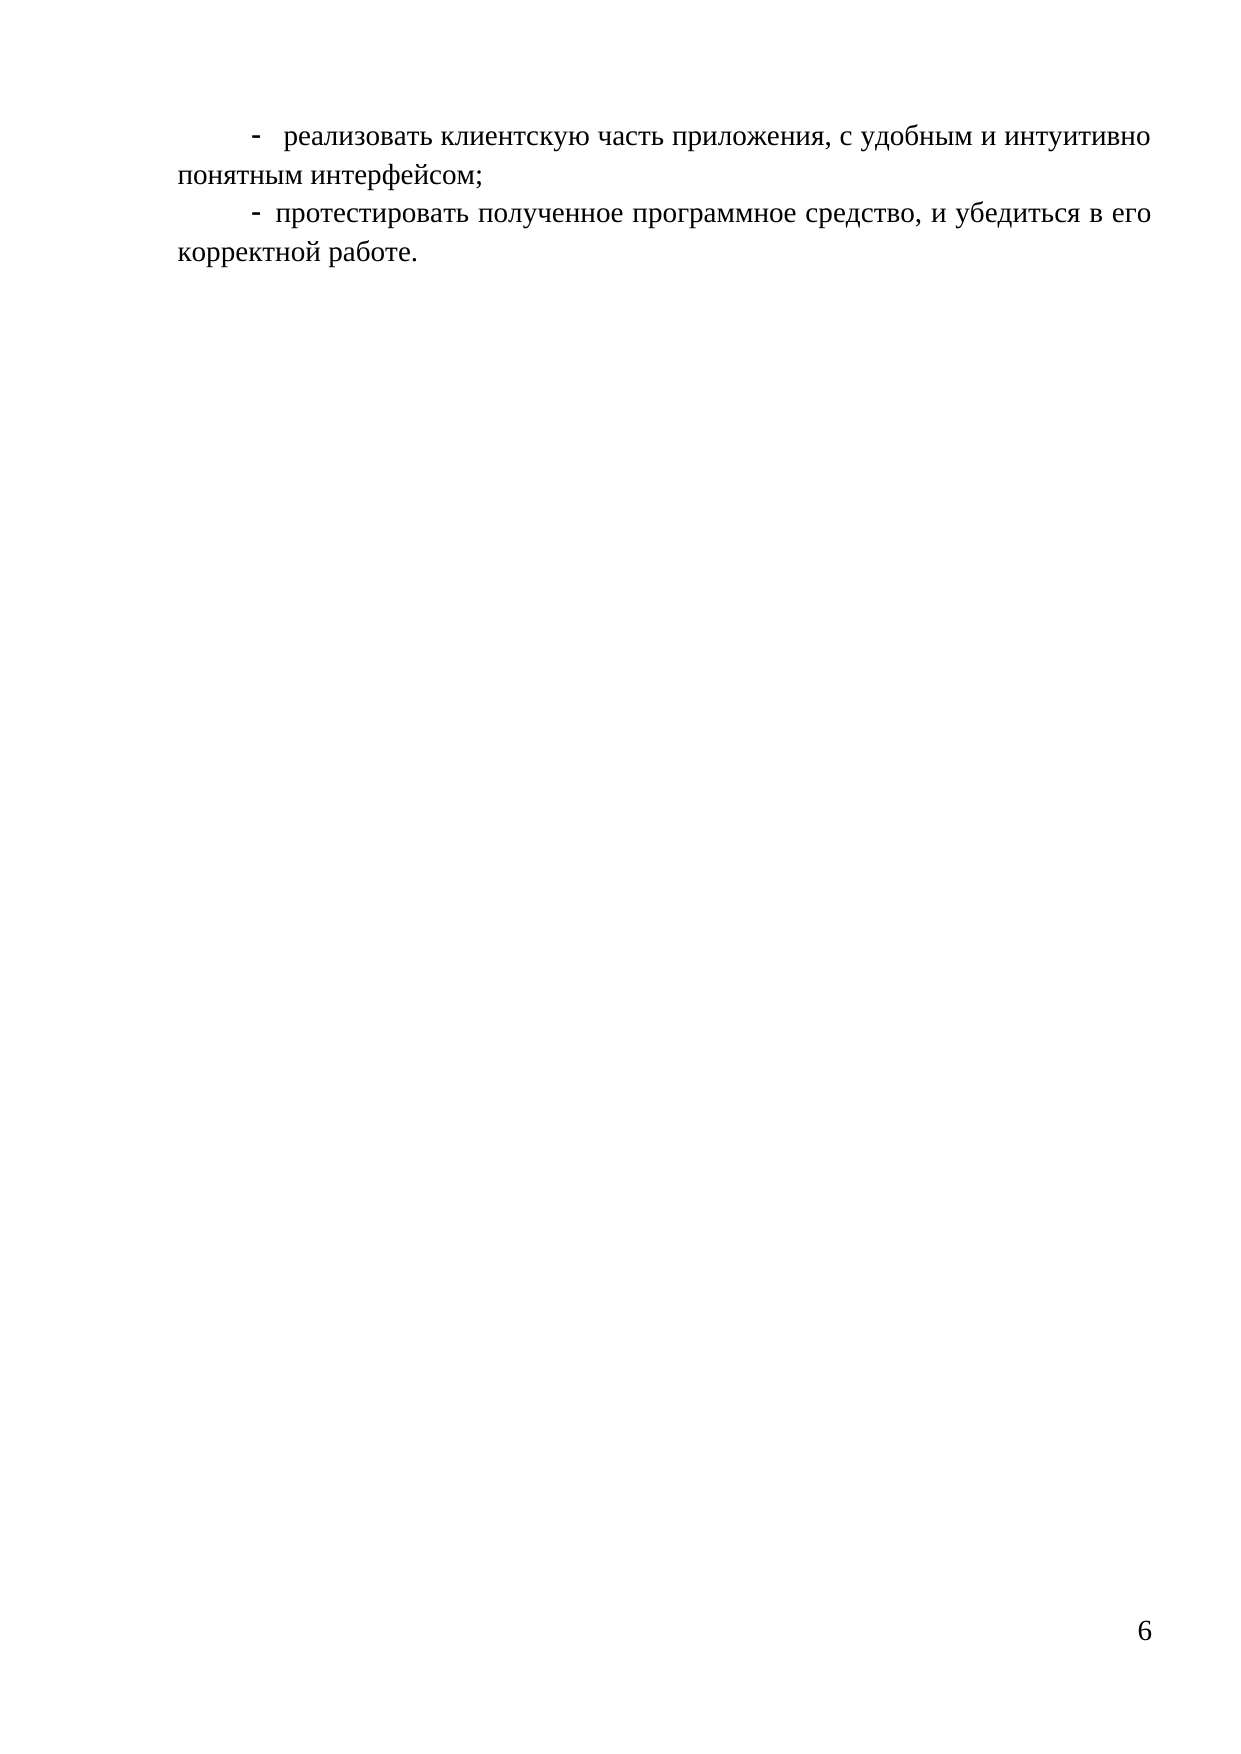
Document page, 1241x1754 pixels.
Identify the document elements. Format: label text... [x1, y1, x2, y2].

list реализовать клиентскую часть приложения, с удобным и интуитивно понятным интерфейсом; [177, 118, 1152, 190]
list протестировать полученное программное средство, и убедиться в его корректной работе. [177, 195, 1152, 267]
